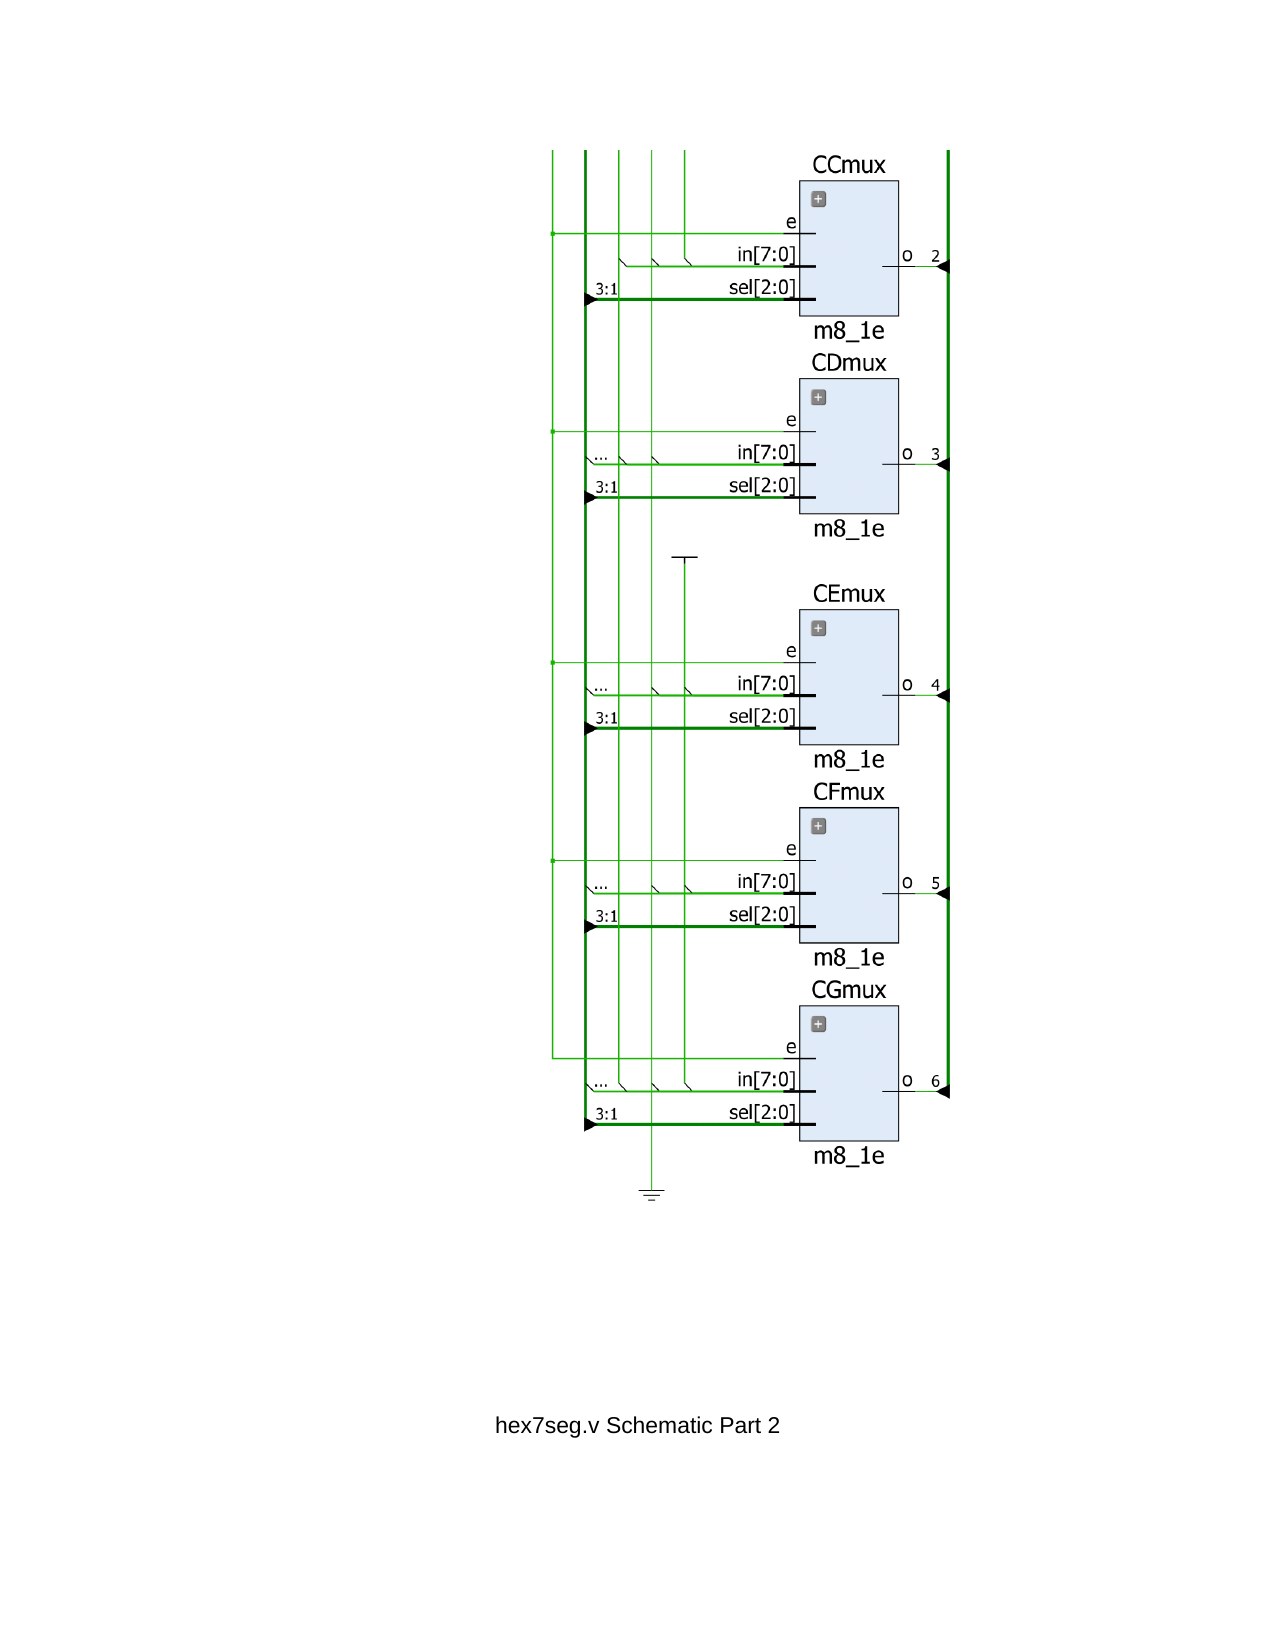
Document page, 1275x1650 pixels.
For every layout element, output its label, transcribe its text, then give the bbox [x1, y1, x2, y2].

text hex7seg.v Schematic Part 2 [150, 1413, 1125, 1439]
picture [150, 150, 1125, 1413]
